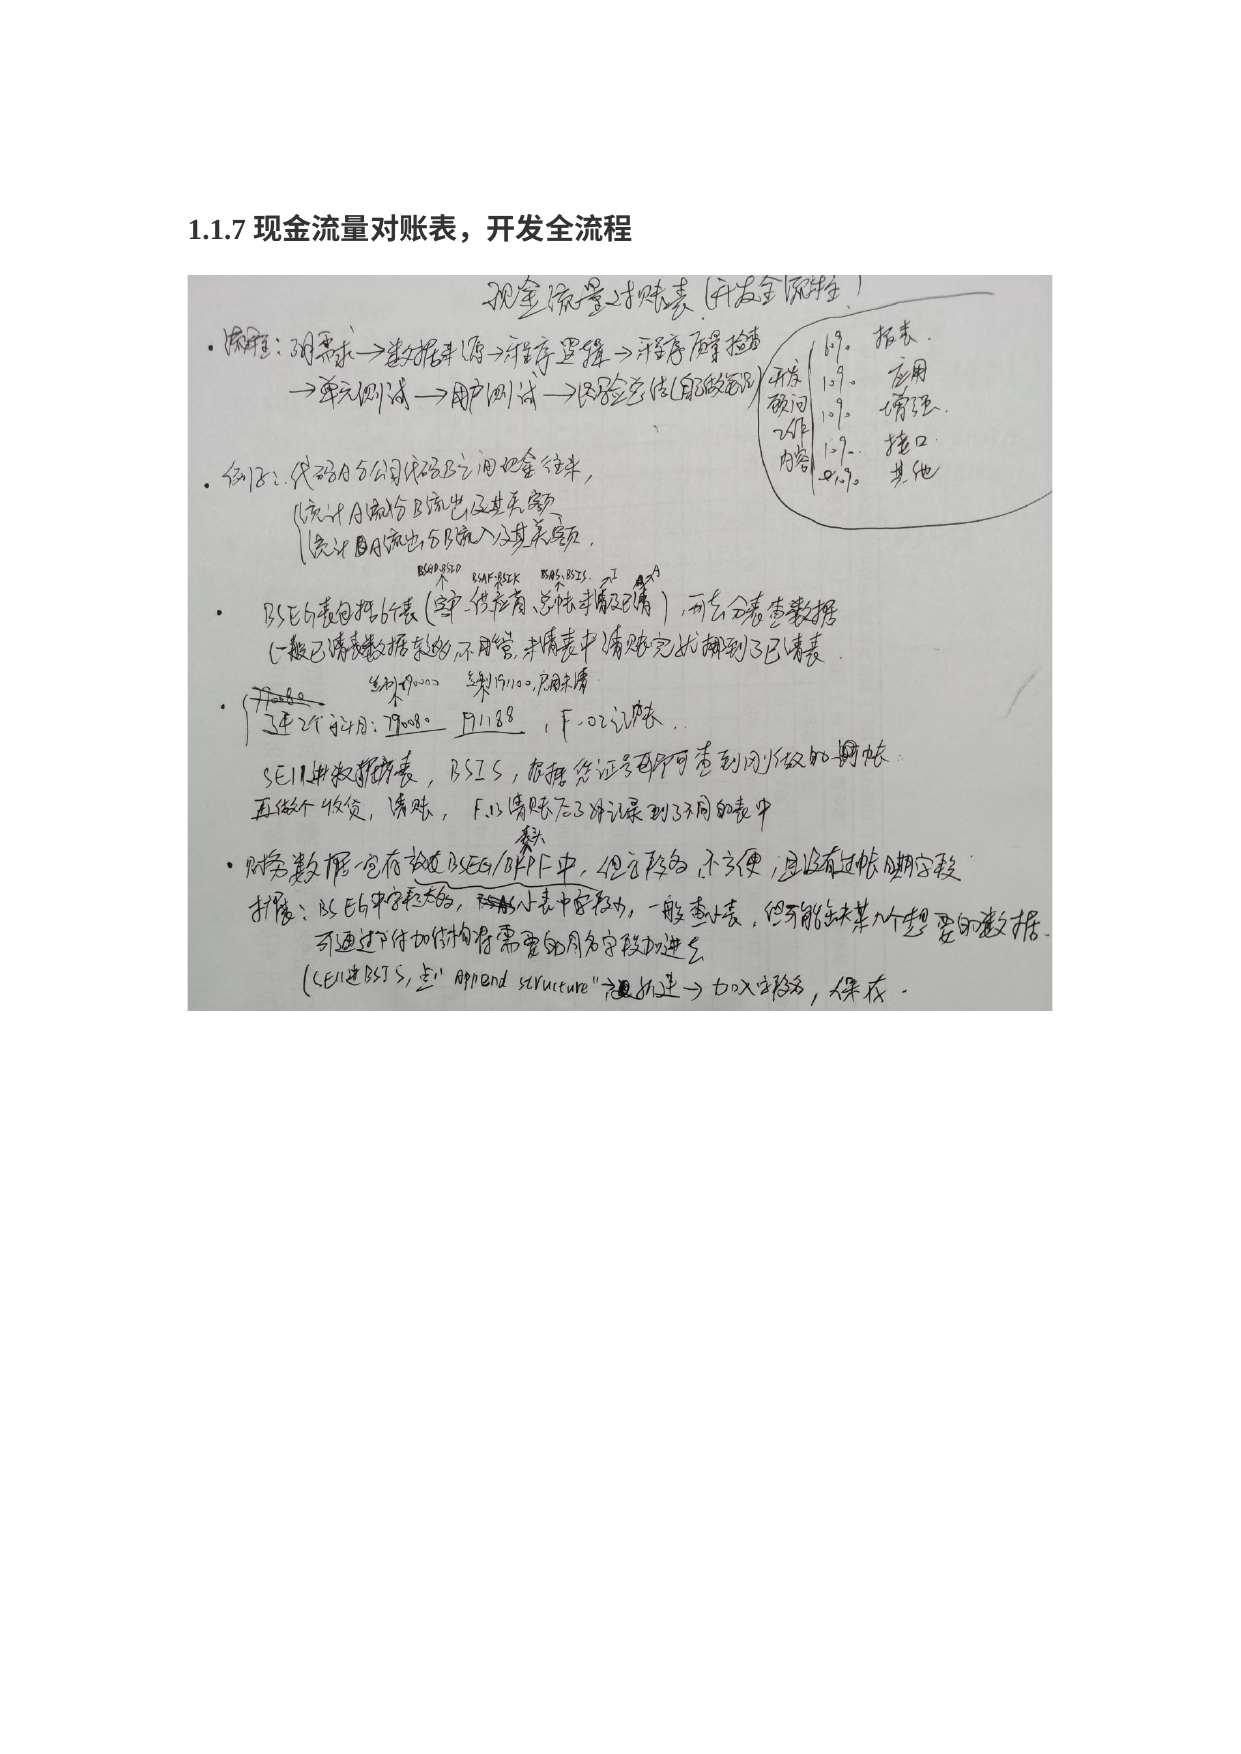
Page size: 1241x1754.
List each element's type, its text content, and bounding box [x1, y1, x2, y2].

subtitle 现金流量对账表，开发全流程 [187, 194, 1053, 259]
picture [187, 275, 1053, 1011]
